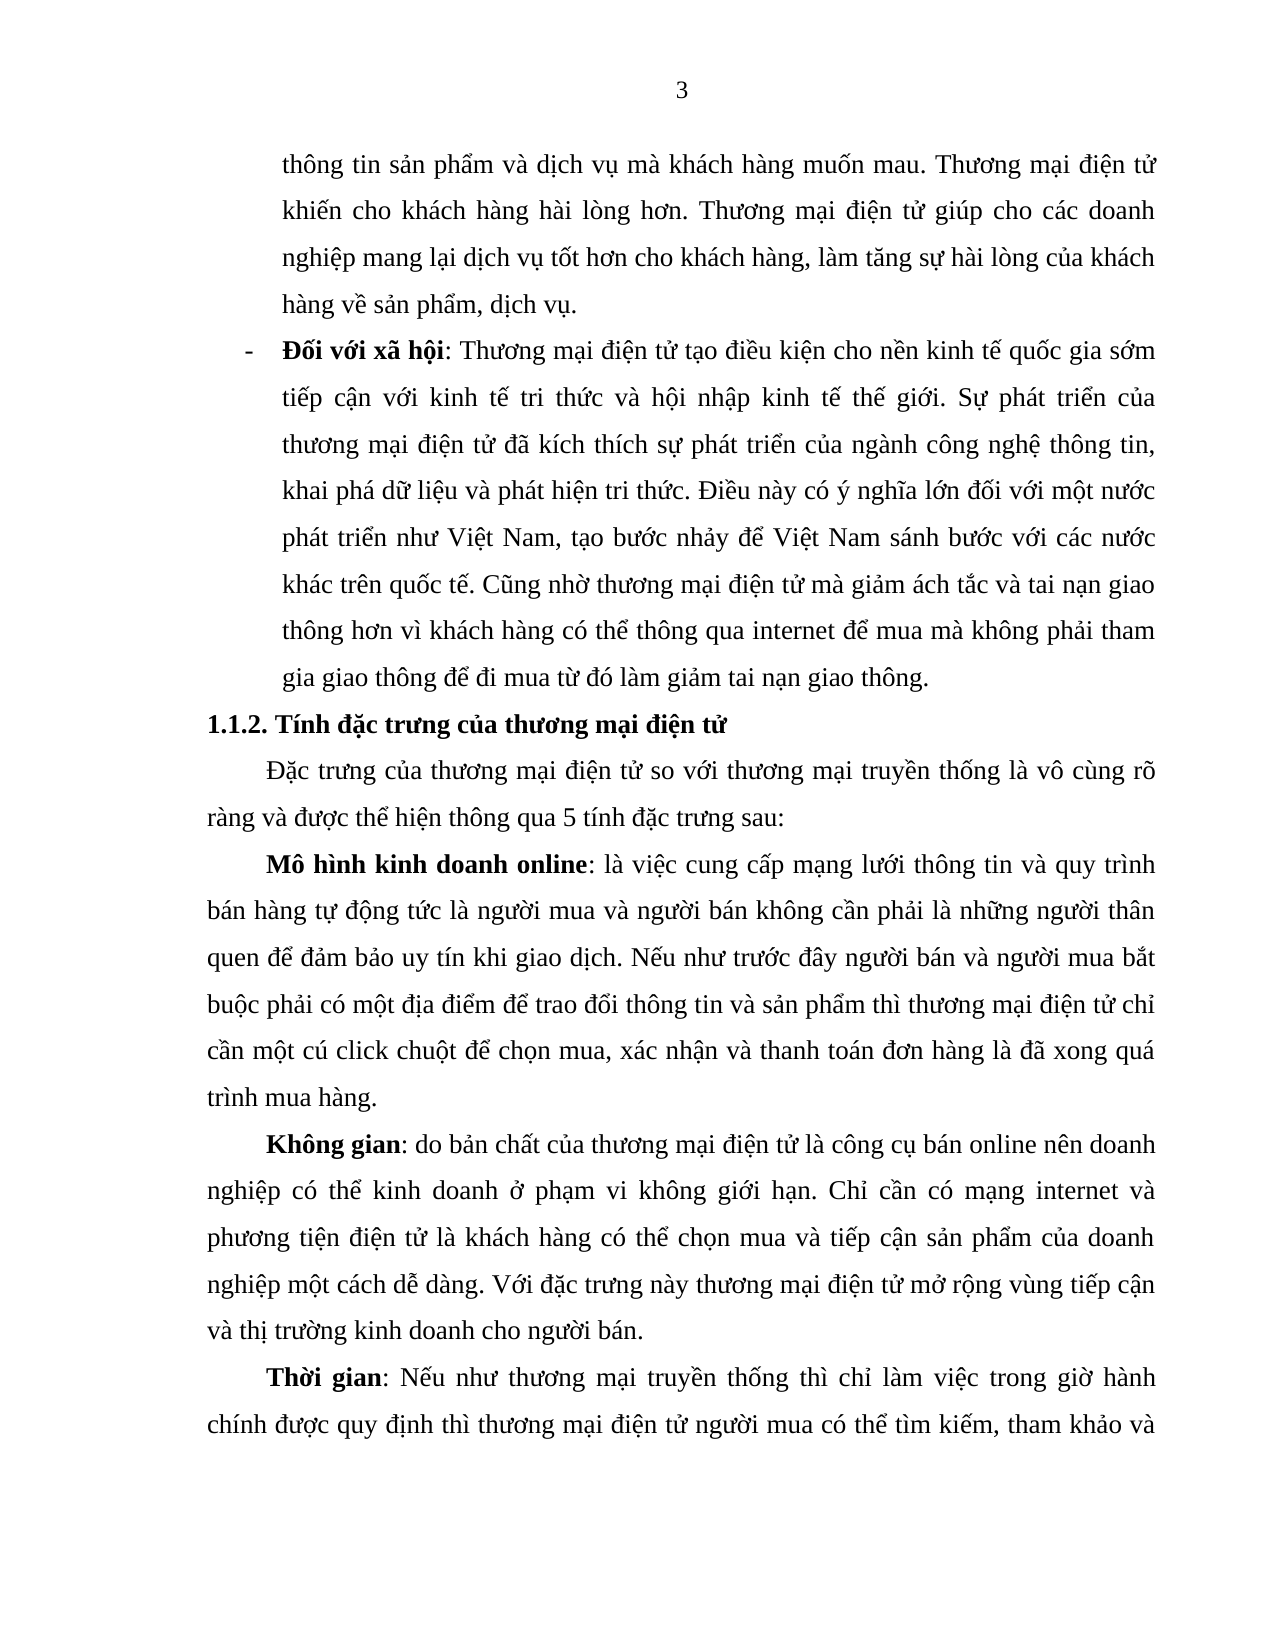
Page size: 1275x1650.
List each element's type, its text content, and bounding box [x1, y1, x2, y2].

text Mô hình kinh doanh online: là việc cung cấp mạng lưới thông tin và quy trình bán hàng tự động tức là người mua và người bán không cần phải là những người thân quen để đảm bảo uy tín khi giao dịch. Nếu như trước đây người bán và người mua bắt buộc phải có một địa điểm để trao đổi thông tin và sản phẩm thì thương mại điện tử chỉ cần một cú click chuột để chọn mua, xác nhận và thanh toán đơn hàng là đã xong quá trình mua hàng. [207, 848, 1157, 1112]
text Không gian: do bản chất của thương mại điện tử là công cụ bán online nên doanh nghiệp có thể kinh doanh ở phạm vi không giới hạn. Chỉ cần có mạng internet và phương tiện điện tử là khách hàng có thể chọn mua và tiếp cận sản phẩm của doanh nghiệp một cách dễ dàng. Với đặc trưng này thương mại điện tử mở rộng vùng tiếp cận và thị trường kinh doanh cho người bán. [207, 1128, 1157, 1346]
list Đối với xã hội: Thương mại điện tử tạo điều kiện cho nền kinh tế quốc gia sớm tiếp cận với kinh tế tri thức và hội nhập kinh tế thế giới. Sự phát triển của thương mại điện tử đã kích thích sự phát triển của ngành công nghệ thông tin, khai phá dữ liệu và phát hiện tri thức. Điều này có ý nghĩa lớn đối với một nước phát triển như Việt Nam, tạo bước nhảy để Việt Nam sánh bước với các nước khác trên quốc tế. Cũng nhờ thương mại điện tử mà giảm ách tắc và tai nạn giao thông hơn vì khách hàng có thể thông qua internet để mua mà không phải tham gia giao thông để đi mua từ đó làm giảm tai nạn giao thông. [244, 334, 1157, 692]
list Tính đặc trưng của thương mại điện tử [207, 708, 1157, 739]
text Đặc trưng của thương mại điện tử so với thương mại truyền thống là vô cùng rõ ràng và được thể hiện thông qua 5 tính đặc trưng sau: [207, 754, 1157, 832]
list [244, 148, 1157, 319]
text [207, 1361, 1157, 1439]
